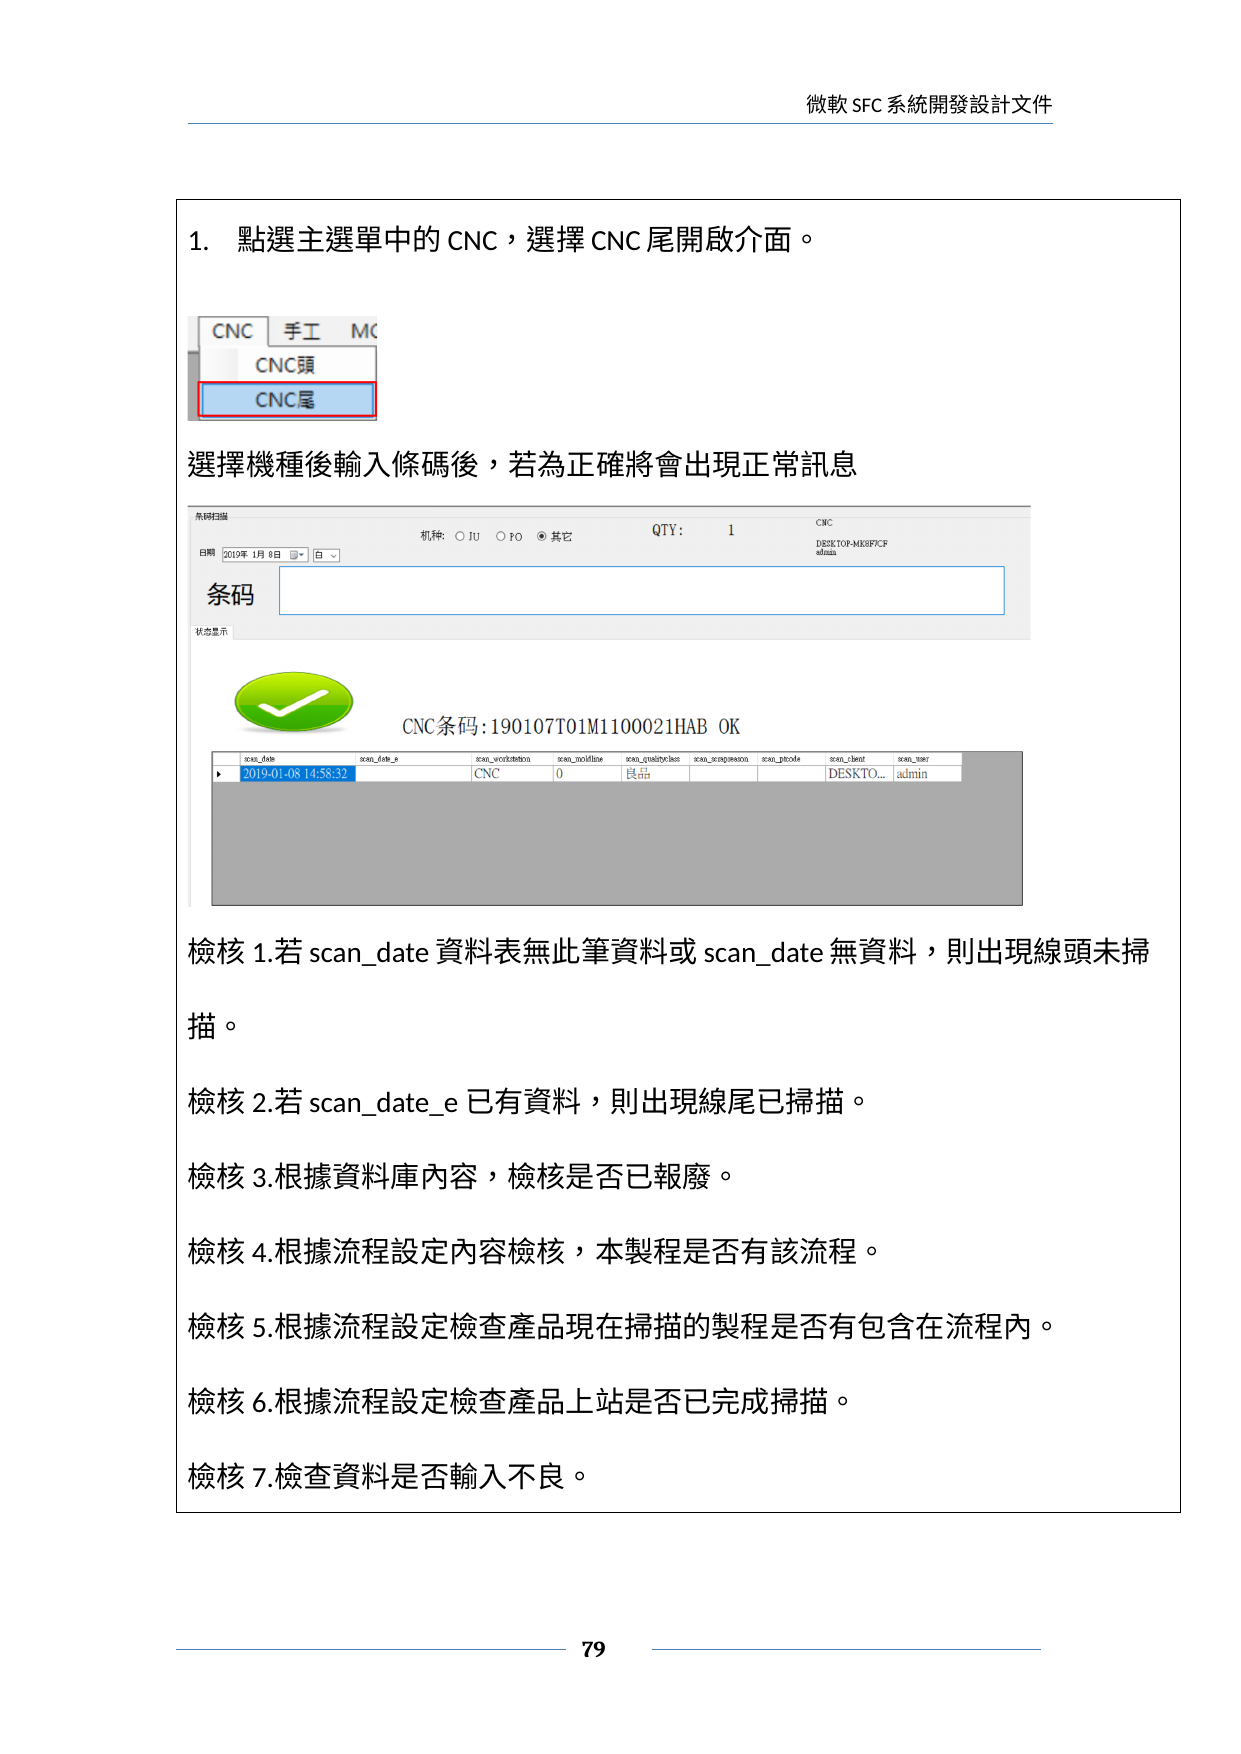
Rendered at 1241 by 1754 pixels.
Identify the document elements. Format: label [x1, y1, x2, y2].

picture [187, 316, 378, 421]
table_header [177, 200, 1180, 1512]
picture [187, 505, 1031, 907]
